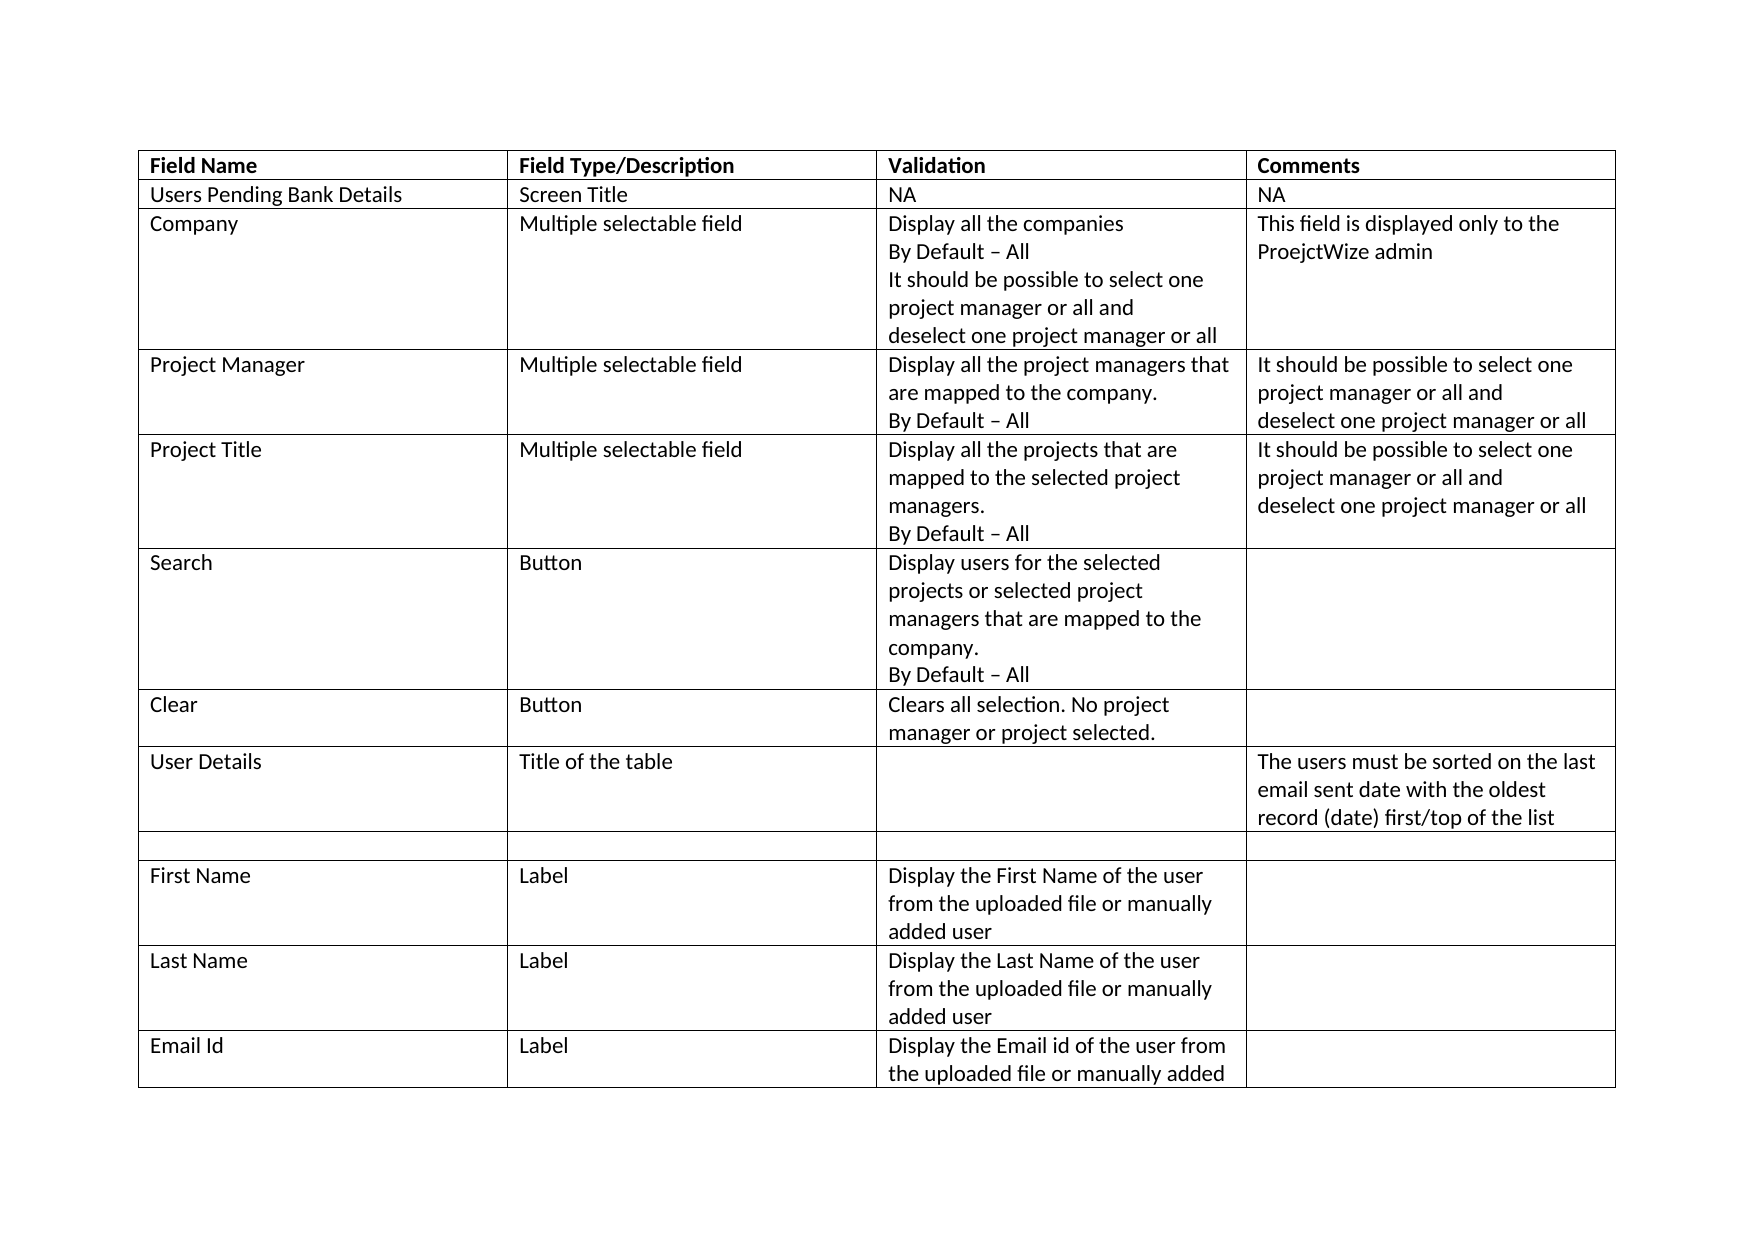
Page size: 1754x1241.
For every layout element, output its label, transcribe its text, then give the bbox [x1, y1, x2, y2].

table_cell It should be possible to select one project manager or all and deselect one project manager or all [1247, 435, 1615, 547]
table_cell [1247, 861, 1615, 945]
table_header Validation [877, 151, 1246, 179]
table_cell Multiple selectable field [508, 435, 876, 547]
table_cell It should be possible to select one project manager or all and deselect one project manager or all [1247, 350, 1615, 434]
table_cell NA [1247, 180, 1615, 208]
table_cell User Details [139, 747, 507, 831]
table_cell [1247, 832, 1615, 860]
table_cell Project Title [139, 435, 507, 547]
table_cell Clear [139, 690, 507, 746]
table_cell Display the First Name of the user from the uploaded file or manually added user [877, 861, 1246, 945]
table_cell Screen Title [508, 180, 876, 208]
table_cell Display the Last Name of the user from the uploaded file or manually added user [877, 946, 1246, 1030]
table_cell [877, 747, 1246, 831]
table_cell [1247, 549, 1615, 689]
table_cell Button [508, 690, 876, 746]
table_cell [1247, 690, 1615, 746]
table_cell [877, 1031, 1246, 1087]
table_cell Label [508, 946, 876, 1030]
table_cell Multiple selectable field [508, 350, 876, 434]
table_cell This field is displayed only to the ProejctWize admin [1247, 209, 1615, 349]
table_cell [139, 832, 507, 860]
table_cell [1247, 946, 1615, 1030]
table_cell Clears all selection. No project manager or project selected. [877, 690, 1246, 746]
table_cell The users must be sorted on the last email sent date with the oldest record (date) first/top of the list [1247, 747, 1615, 831]
table_cell [508, 832, 876, 860]
table_cell Search [139, 549, 507, 689]
table_header Field Type/Description [508, 151, 876, 179]
table_cell Label [508, 1031, 876, 1087]
table_header Field Name [139, 151, 507, 179]
table_cell Users Pending Bank Details [139, 180, 507, 208]
table_cell [877, 832, 1246, 860]
table_cell Display all the project managers that are mapped to the company. By Default – All [877, 350, 1246, 434]
table_cell Multiple selectable field [508, 209, 876, 349]
table_cell Email Id [139, 1031, 507, 1087]
table_cell Last Name [139, 946, 507, 1030]
table_cell Display all the companies By Default – All It should be possible to select one project manager or all and deselect one project manager or all [877, 209, 1246, 349]
table_cell [1247, 1031, 1615, 1087]
table_cell Project Manager [139, 350, 507, 434]
table_cell Display users for the selected projects or selected project managers that are mapped to the company. By Default – All [877, 549, 1246, 689]
table_cell Display all the projects that are mapped to the selected project managers. By Default – All [877, 435, 1246, 547]
table_cell First Name [139, 861, 507, 945]
table_cell NA [877, 180, 1246, 208]
table_cell Company [139, 209, 507, 349]
table_header Comments [1247, 151, 1615, 179]
table_cell Title of the table [508, 747, 876, 831]
table_cell Button [508, 549, 876, 689]
table_cell Label [508, 861, 876, 945]
